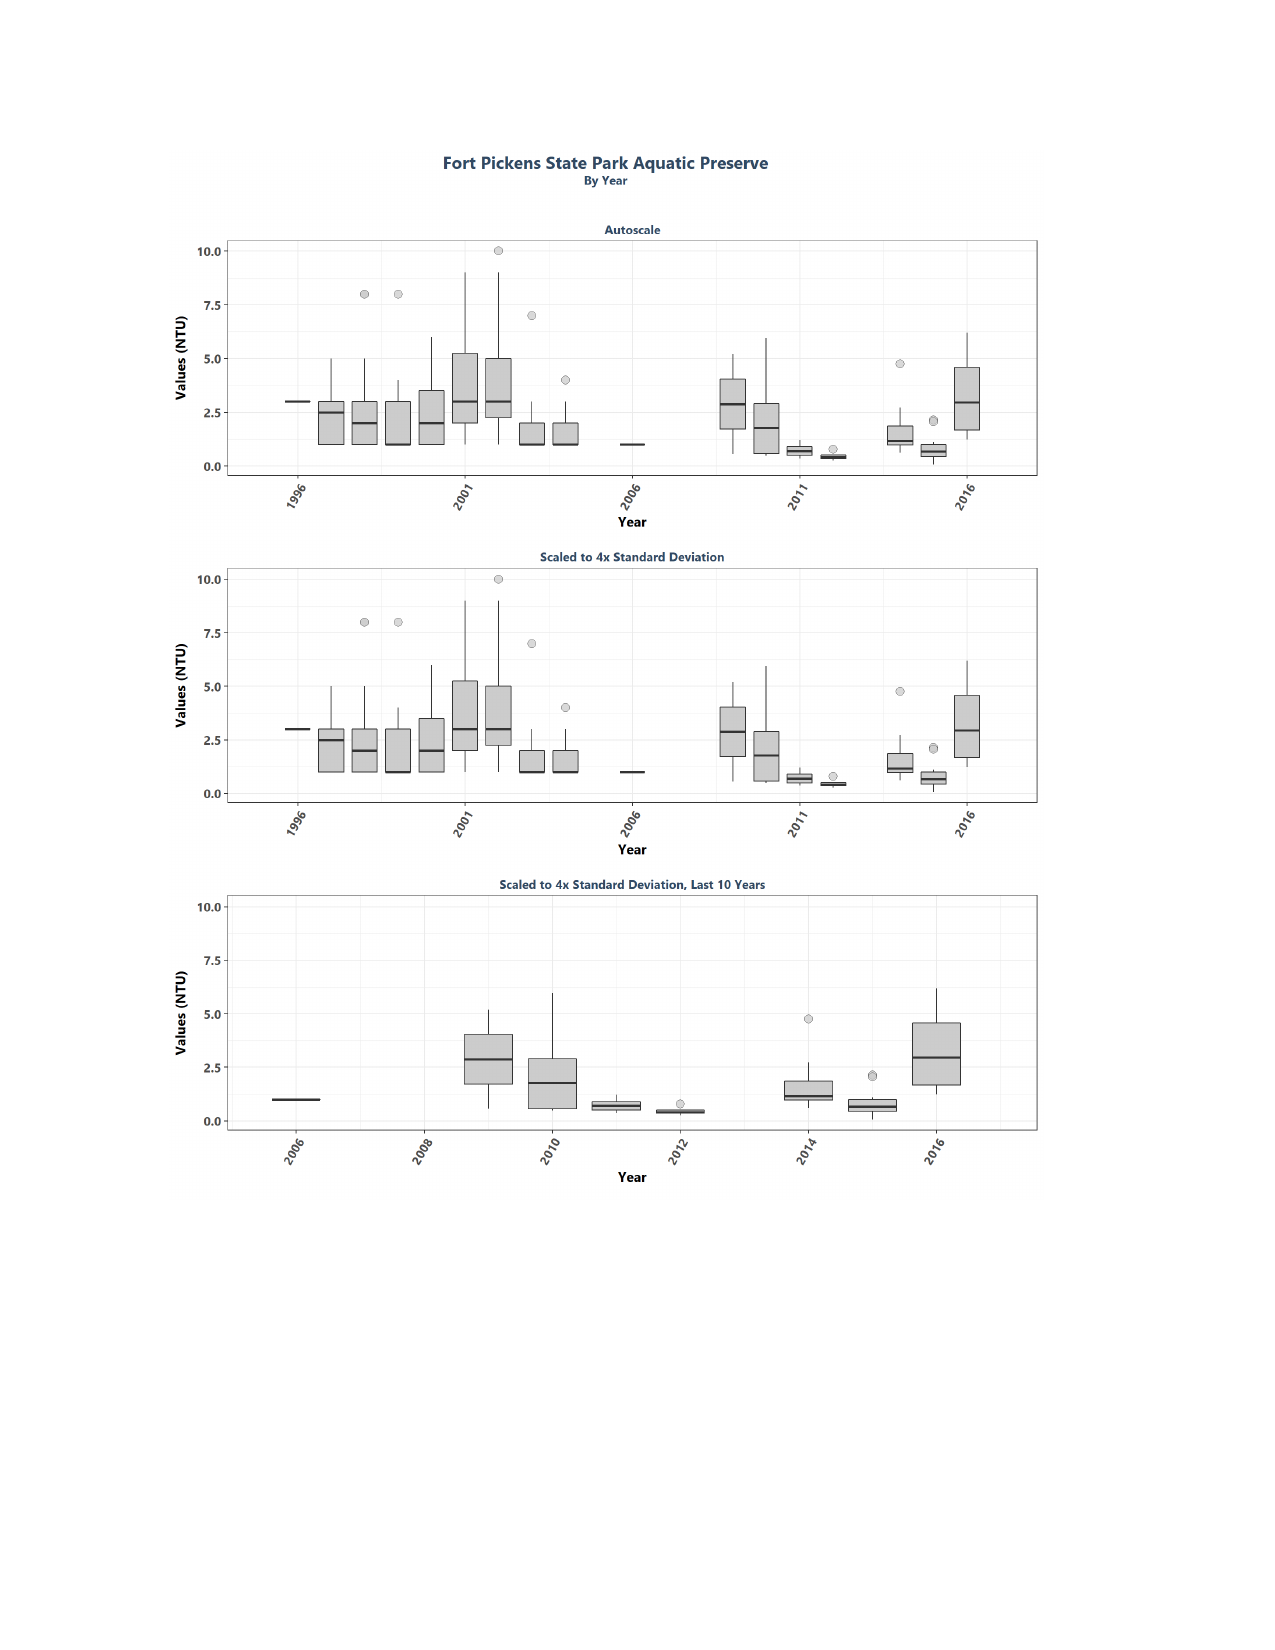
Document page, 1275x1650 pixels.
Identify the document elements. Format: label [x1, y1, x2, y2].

picture [168, 150, 1044, 1200]
